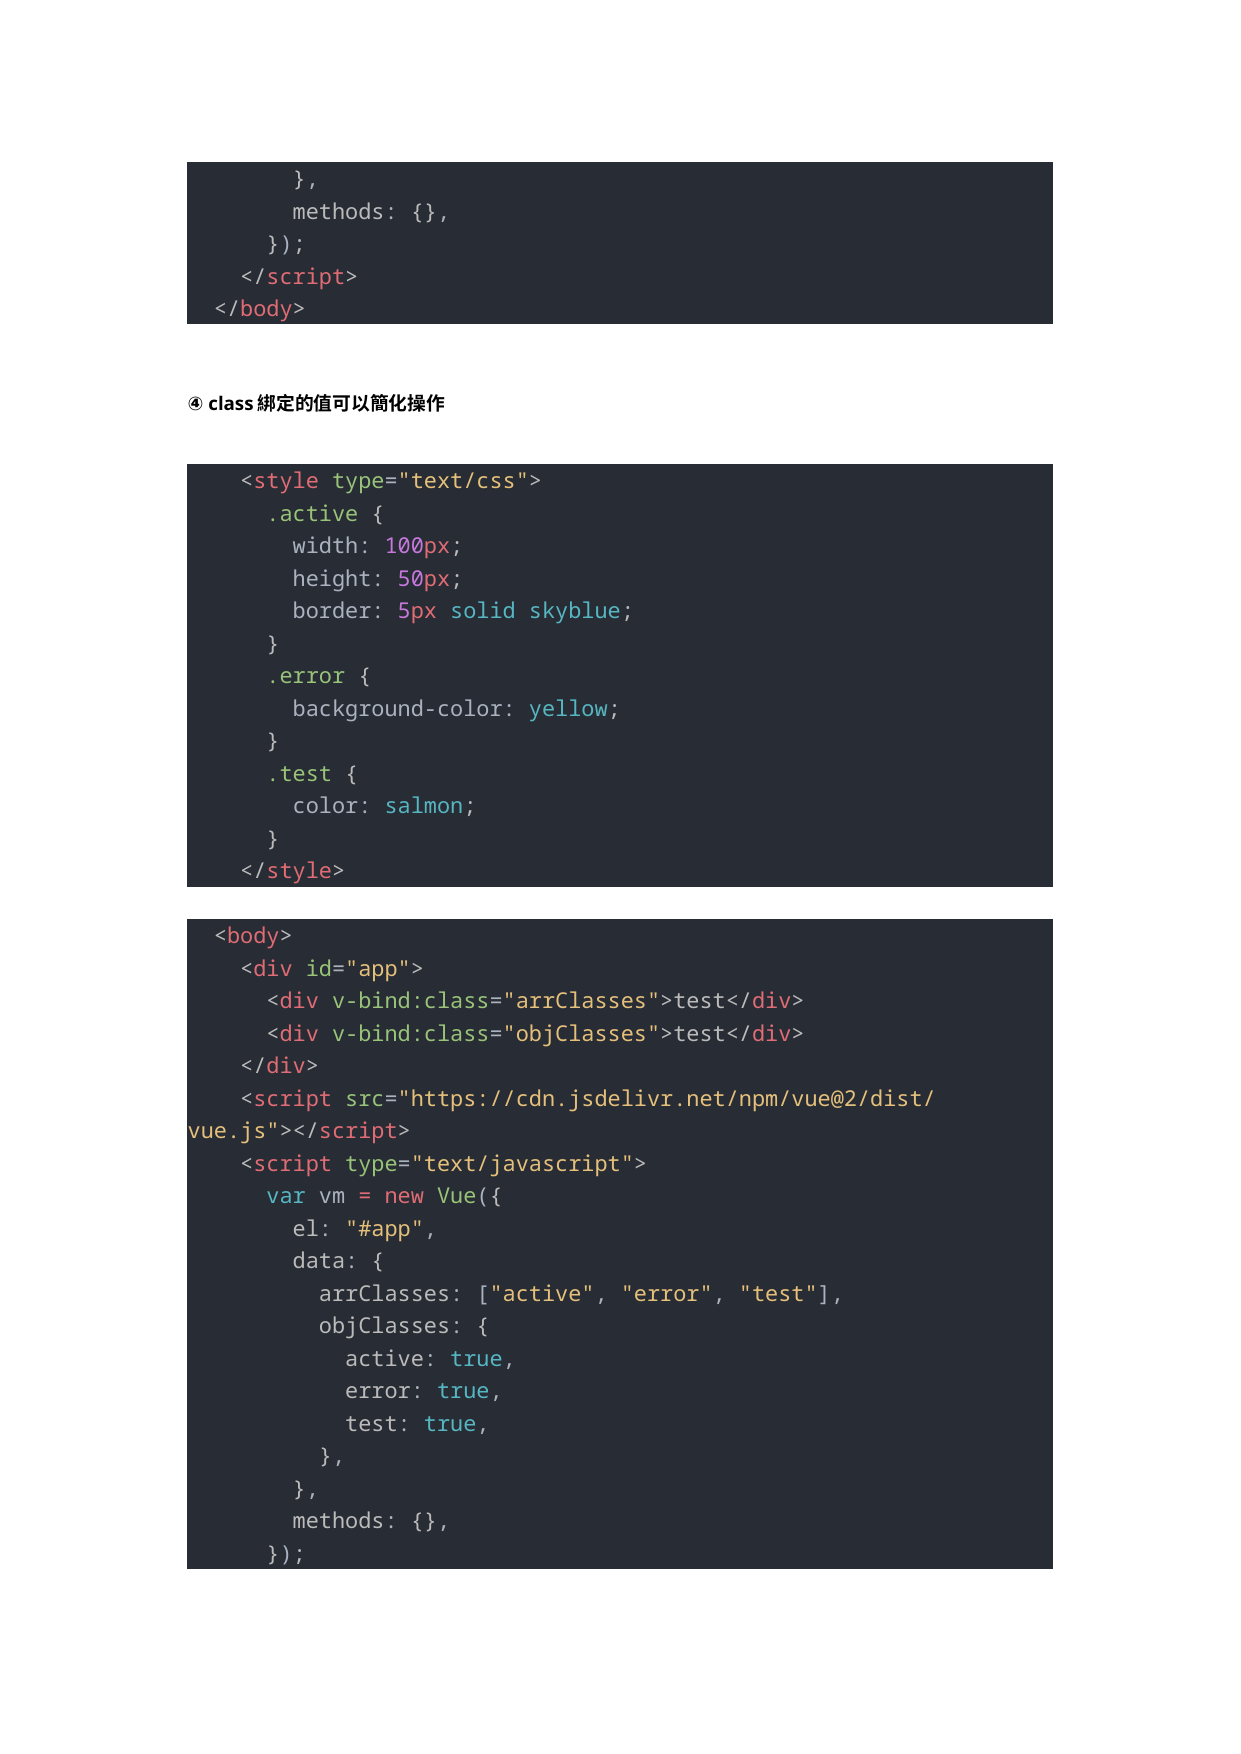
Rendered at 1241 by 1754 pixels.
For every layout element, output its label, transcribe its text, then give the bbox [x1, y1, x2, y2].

text } [187, 627, 1053, 659]
text }, [187, 1439, 1053, 1472]
text }); [187, 1537, 1053, 1569]
text error: true, [187, 1374, 1053, 1407]
subtitle ④ class綁定的值可以簡化操作 [187, 386, 1053, 419]
text }, [187, 1472, 1053, 1504]
text </div> [187, 1049, 1053, 1082]
text <div id="app"> [187, 952, 1053, 984]
text methods: {}, [187, 1504, 1053, 1537]
text active: true, [187, 1342, 1053, 1374]
text test: true, [187, 1407, 1053, 1439]
text data: { [187, 1244, 1053, 1277]
text color: salmon; [187, 789, 1053, 822]
text }); [187, 227, 1053, 259]
text arrClasses: ["active", "error", "test"], [187, 1277, 1053, 1309]
text <script type="text/javascript"> [187, 1147, 1053, 1179]
text } [187, 822, 1053, 854]
text width: 100px; [187, 529, 1053, 562]
text el: "#app", [187, 1212, 1053, 1244]
text </style> [187, 854, 1053, 887]
text <script src="https://cdn.jsdelivr.net/npm/vue@2/dist/vue.js"></script> [187, 1082, 1053, 1147]
text .error { [187, 659, 1053, 692]
text border: 5px solid skyblue; [187, 594, 1053, 627]
text }, [187, 162, 1053, 194]
text methods: {}, [187, 194, 1053, 227]
text height: 50px; [187, 562, 1053, 594]
text </script> [187, 259, 1053, 292]
text <div v-bind:class="objClasses">test</div> [187, 1017, 1053, 1049]
text <body> [187, 919, 1053, 952]
text <div v-bind:class="arrClasses">test</div> [187, 984, 1053, 1017]
text var vm = new Vue({ [187, 1179, 1053, 1212]
text .test { [187, 757, 1053, 789]
text background-color: yellow; [187, 692, 1053, 724]
text objClasses: { [187, 1309, 1053, 1342]
text <style type="text/css"> [187, 464, 1053, 497]
text .active { [187, 497, 1053, 529]
text </body> [187, 292, 1053, 324]
text } [187, 724, 1053, 757]
